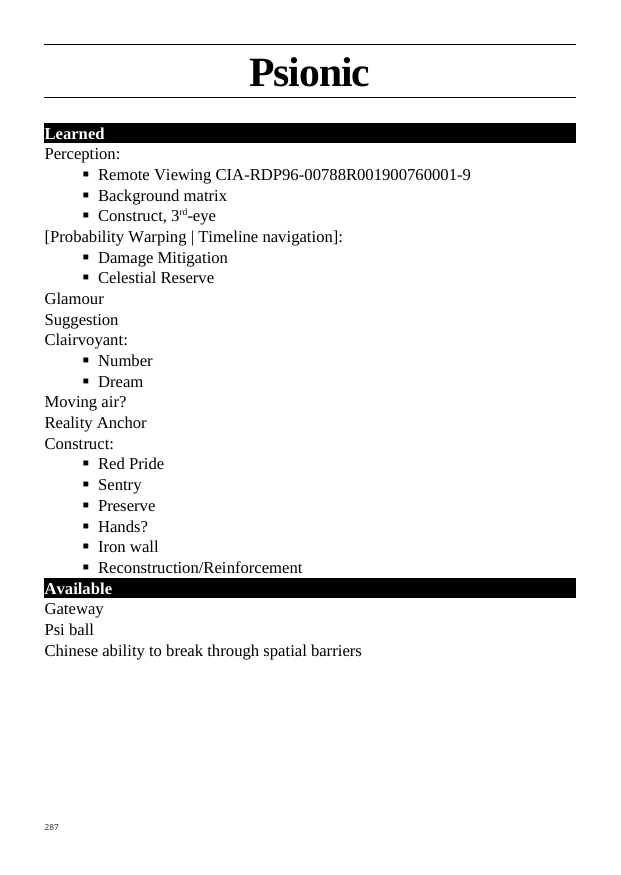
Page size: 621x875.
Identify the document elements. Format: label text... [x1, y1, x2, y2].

list Number [82, 351, 576, 370]
list Damage Mitigation [82, 247, 576, 267]
list Celestial Reserve [82, 268, 576, 287]
text Reality Anchor [44, 413, 576, 432]
text Construct: [44, 433, 576, 453]
subtitle Available [44, 578, 576, 598]
text Glamour [44, 289, 576, 308]
list Background matrix [82, 185, 576, 205]
text Clairvoyant: [44, 330, 576, 349]
subtitle Psionic [44, 45, 576, 97]
text Psi ball [44, 620, 576, 639]
text Moving air? [44, 392, 576, 411]
list Hands? [82, 516, 576, 536]
text Chinese ability to break through spatial barriers [44, 640, 576, 659]
text Perception: [44, 144, 576, 163]
list Dream [82, 372, 576, 391]
text [Probability Warping | Timeline navigation]: [44, 227, 576, 246]
list Iron wall [82, 537, 576, 556]
list Construct, 3rd-eye [82, 206, 576, 225]
text Suggestion [44, 309, 576, 329]
list Red Pride [82, 454, 576, 473]
text Gateway [44, 599, 576, 618]
subtitle Learned [44, 123, 576, 143]
list Sentry [82, 475, 576, 494]
list Remote Viewing CIA-RDP96-00788R001900760001-9 [82, 165, 576, 184]
list Reconstruction/Reinforcement [82, 558, 576, 577]
list Preserve [82, 496, 576, 515]
